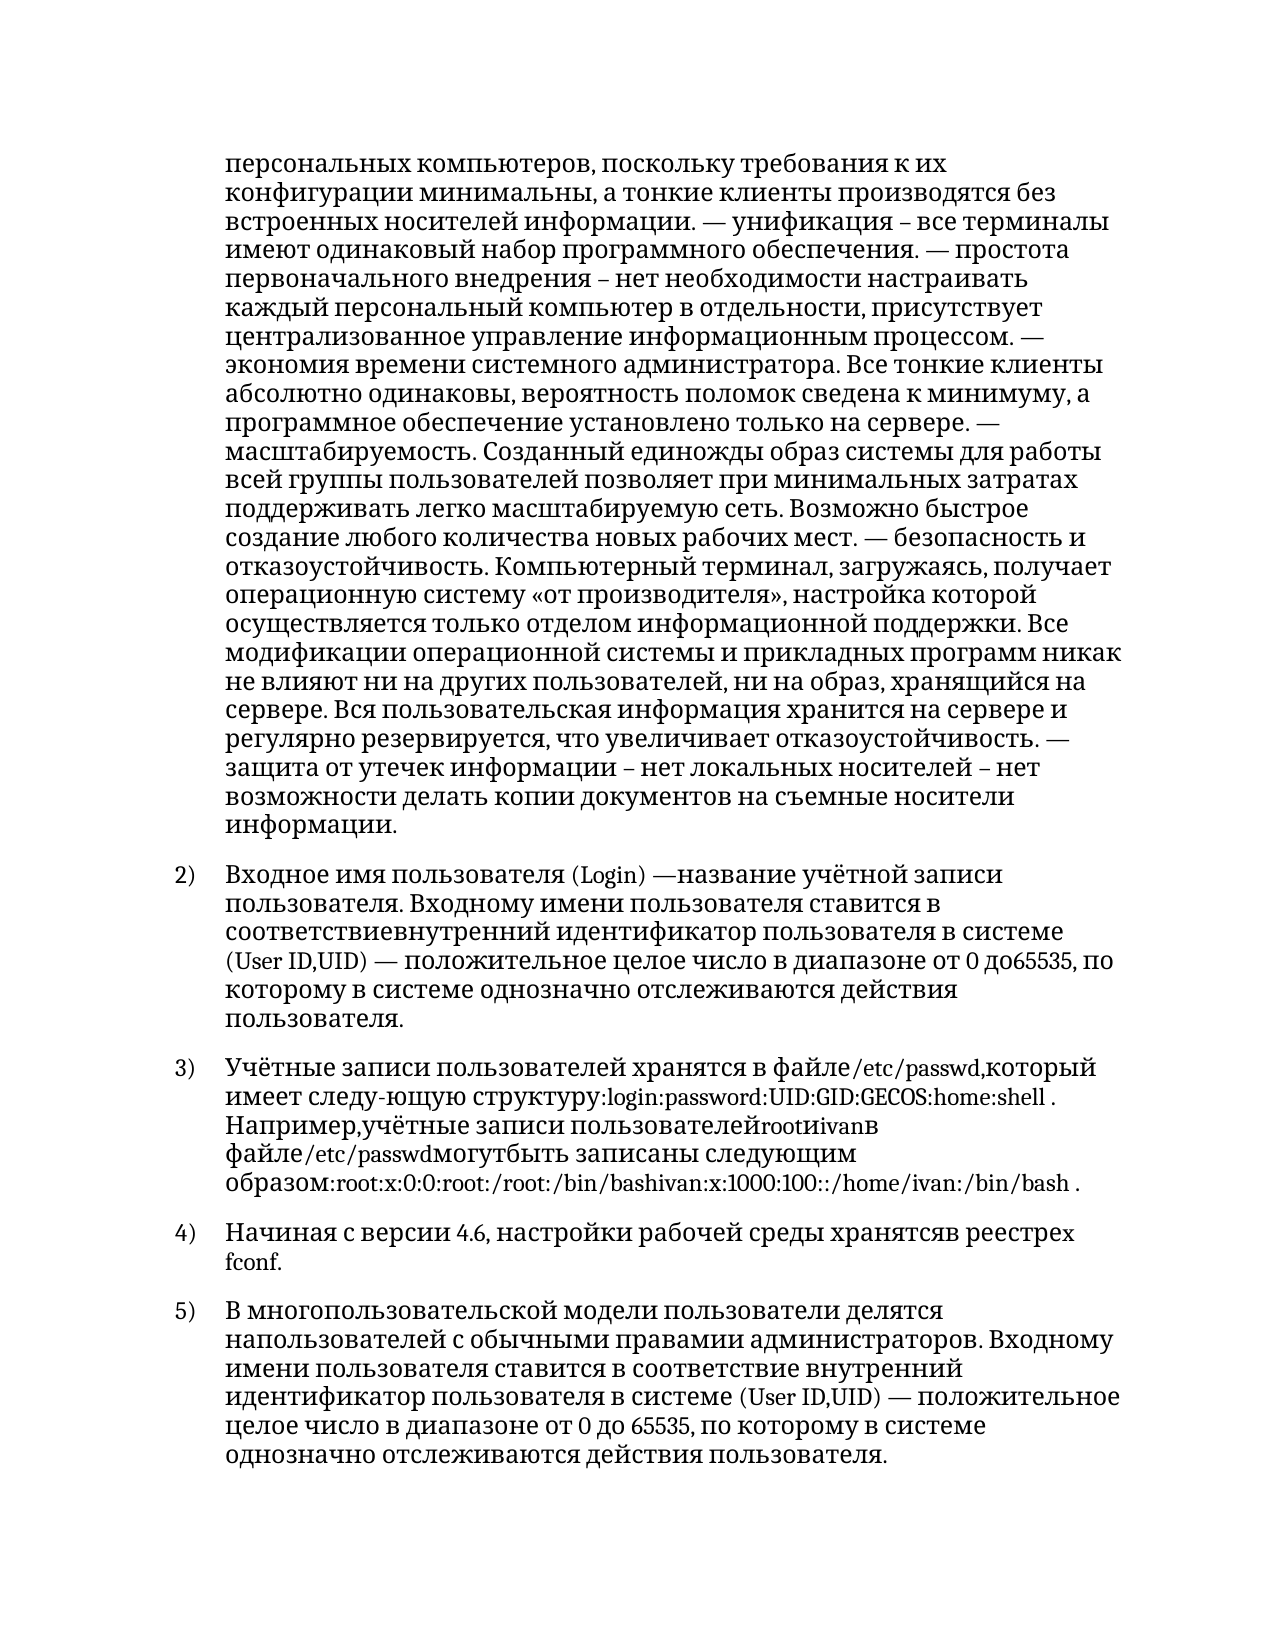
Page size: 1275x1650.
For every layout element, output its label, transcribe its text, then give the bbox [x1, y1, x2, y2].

list Входное имя пользователя (Login) —название учётной записи пользователя. Входному имени пользователя ставится в соответствиевнутренний идентификатор пользователя в системе (User ID,UID) — положительное целое число в диапазоне от 0 до65535, по которому в системе однозначно отслеживаются действия пользователя. [175, 861, 1125, 1033]
list Начиная с версии 4.6, настройки рабочей среды хранятсяв реестреx fconf. [175, 1219, 1125, 1276]
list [175, 150, 1125, 840]
list Учётные записи пользователей хранятся в файле/etc/passwd,который имеет следу-ющую структуру:login:password:UID:GID:GECOS:home:shell . Например,учётные записи пользователейrootиivanв файле/etc/passwdмогутбыть записаны следующим образом:root:x:0:0:root:/root:/bin/bashivan:x:1000:100::/home/ivan:/bin/bash . [175, 1054, 1125, 1198]
list В многопользовательской модели пользователи делятся напользователей с обычными правамии администраторов. Входному имени пользователя ставится в соответствие внутренний идентификатор пользователя в системе (User ID,UID) — положительное целое число в диапазоне от 0 до 65535, по которому в системе однозначно отслеживаются действия пользователя. [175, 1297, 1125, 1469]
